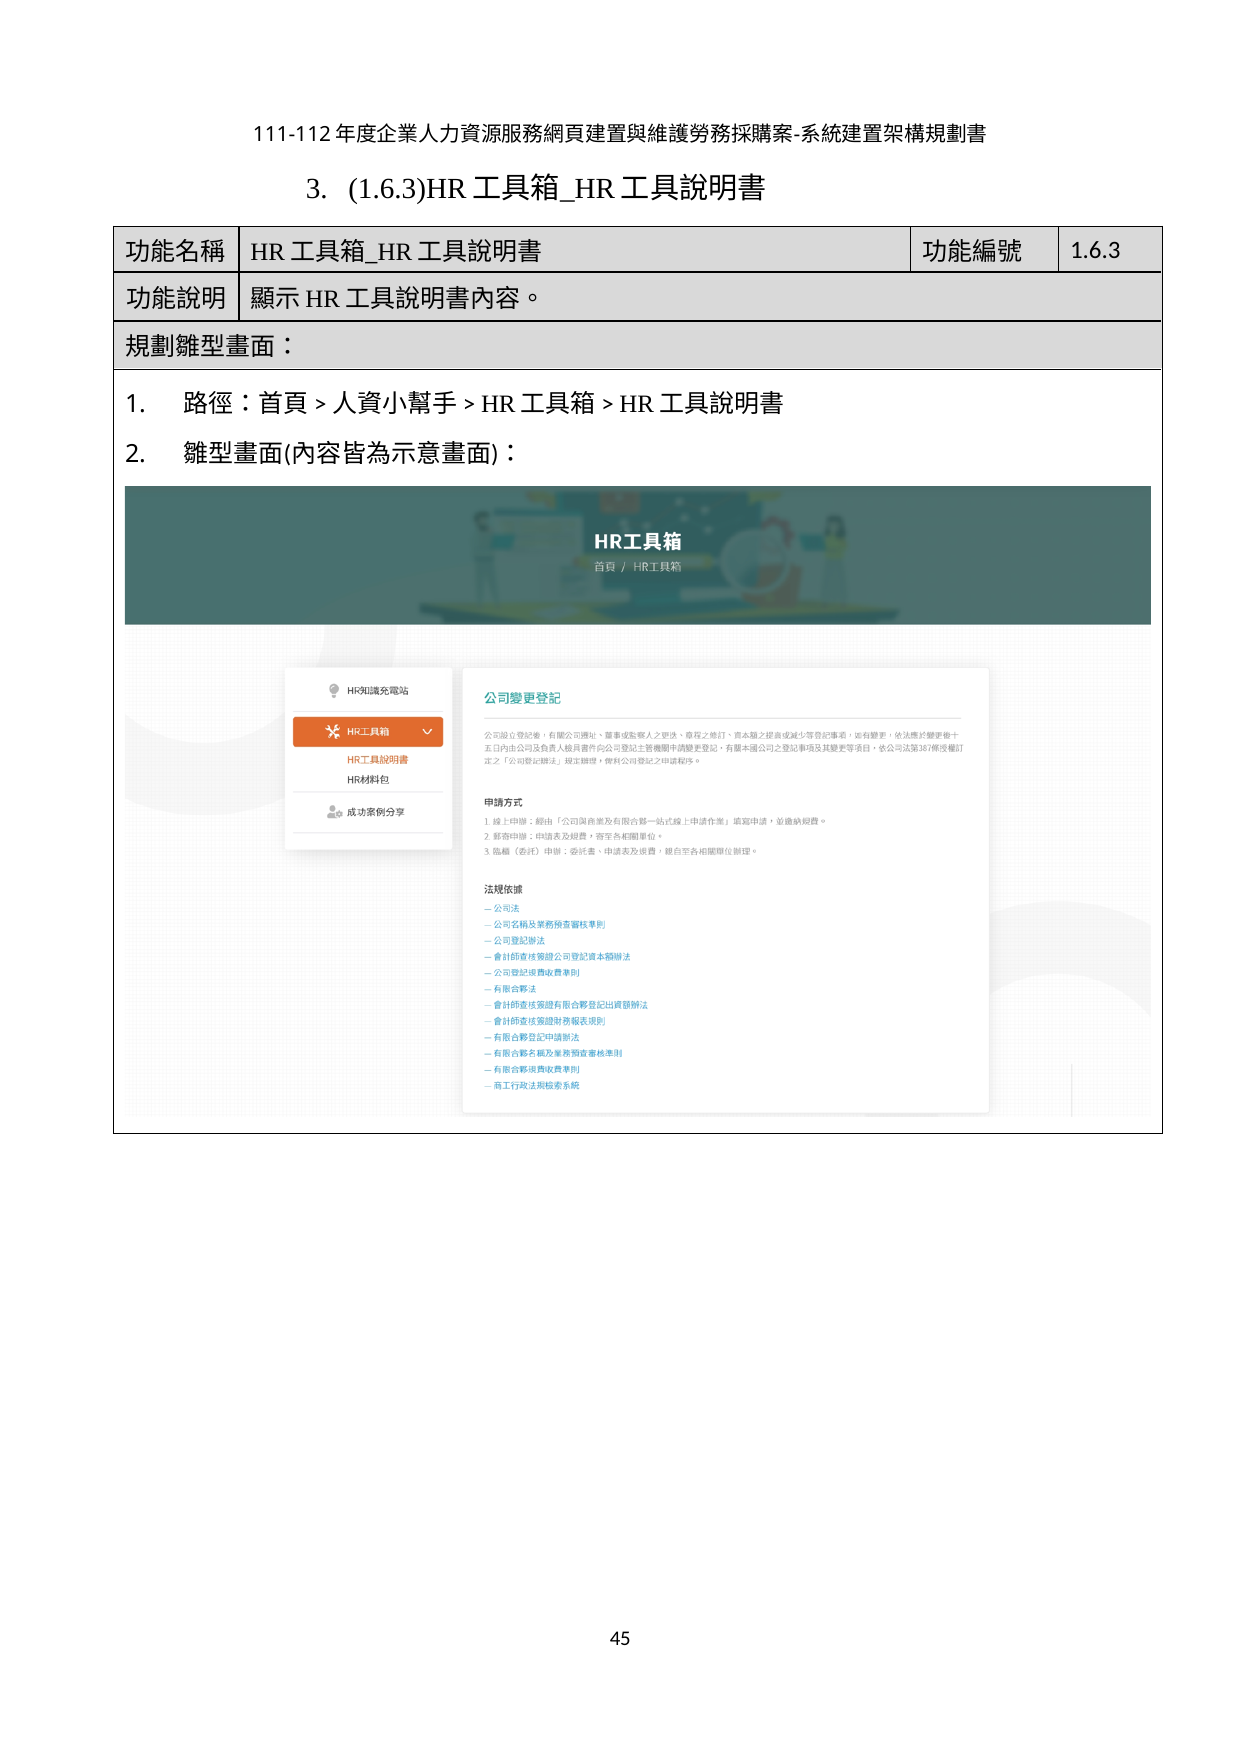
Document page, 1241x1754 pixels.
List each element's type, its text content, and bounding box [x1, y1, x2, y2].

table_cell 功能說明 [114, 273, 238, 320]
table_cell 顯示HR工具說明書內容。 [240, 271, 1162, 320]
table_cell 路徑：首頁 > 人資小幫手 > HR工具箱 > HR工具說明書 雛型畫面(內容皆為示意畫面)： [114, 369, 1162, 1133]
list (1.6.3)HR工具箱_HR工具說明書 [306, 164, 1053, 207]
picture [124, 486, 1151, 1117]
table_header 功能名稱 [114, 227, 238, 271]
table_header 1.6.3 [1059, 227, 1162, 271]
table_header 功能編號 [911, 227, 1058, 271]
table_header HR工具箱_HR工具說明書 [240, 227, 910, 271]
table_cell 規劃雛型畫面： [114, 320, 1162, 368]
